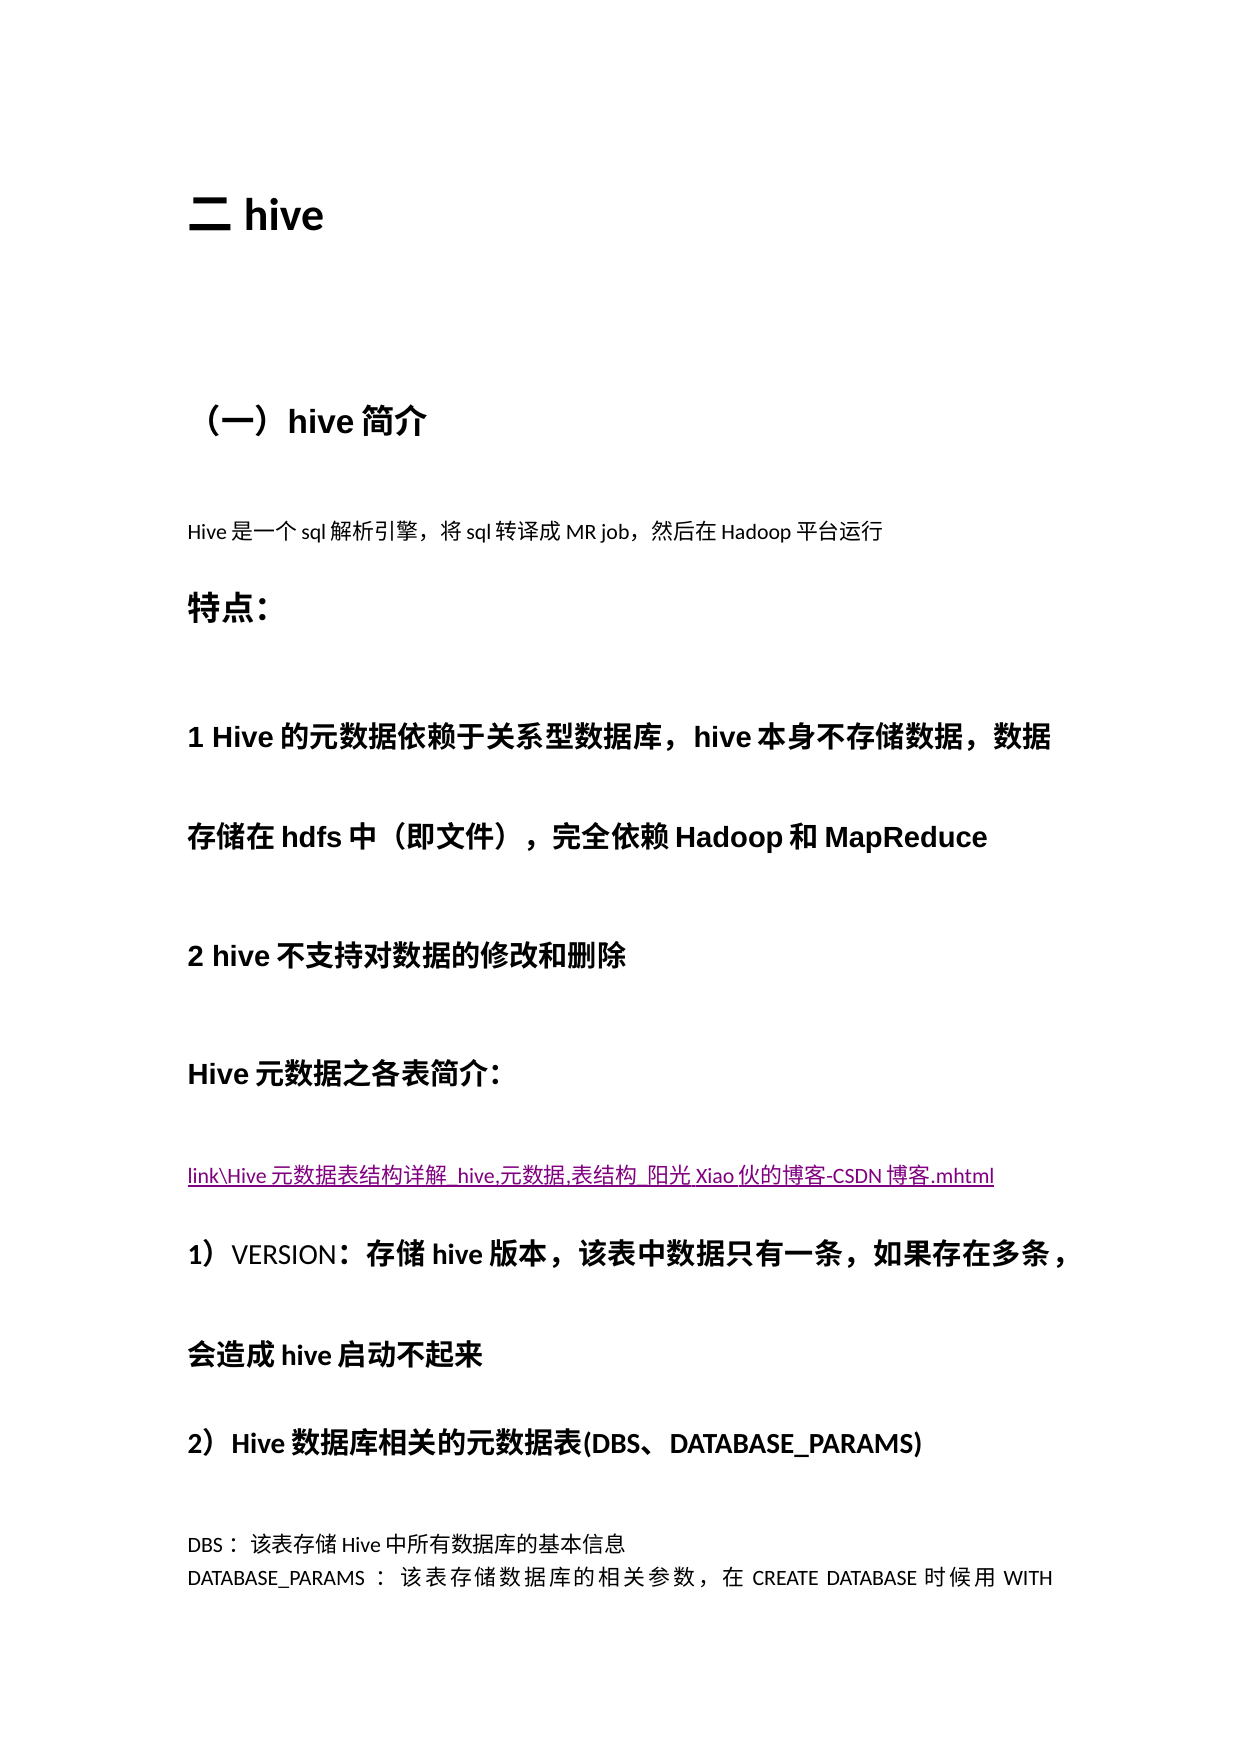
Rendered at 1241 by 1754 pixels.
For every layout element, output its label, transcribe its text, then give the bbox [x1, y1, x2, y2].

subtitle hive简介 [187, 387, 1053, 452]
subtitle VERSION：存储hive版本，该表中数据只有一条，如果存在多条，会造成hive启动不起来 [187, 1219, 1053, 1385]
subtitle 特点： [187, 573, 1053, 638]
text Hive是一个sql解析引擎，将sql转译成MR job，然后在Hadoop平台运行 [187, 513, 1053, 546]
subtitle 二 hive [187, 162, 1053, 259]
subtitle Hive数据库相关的元数据表(DBS、DATABASE_PARAMS) [187, 1439, 1053, 1504]
subtitle Hive元数据之各表简介： [187, 1039, 1053, 1104]
subtitle 2 hive不支持对数据的修改和删除 [187, 921, 1053, 986]
text link\Hive 元数据表结构详解_hive,元数据,表结构_阳光Xiao伙的博客-CSDN博客.mhtml [187, 1158, 1053, 1190]
subtitle 1 Hive的元数据依赖于关系型数据库，hive本身不存储数据，数据存储在hdfs中（即文件），完全依赖Hadoop和MapReduce [187, 702, 1053, 868]
list DBS ：该表存储Hive中所有数据库的基本信息 [187, 1557, 1053, 1590]
